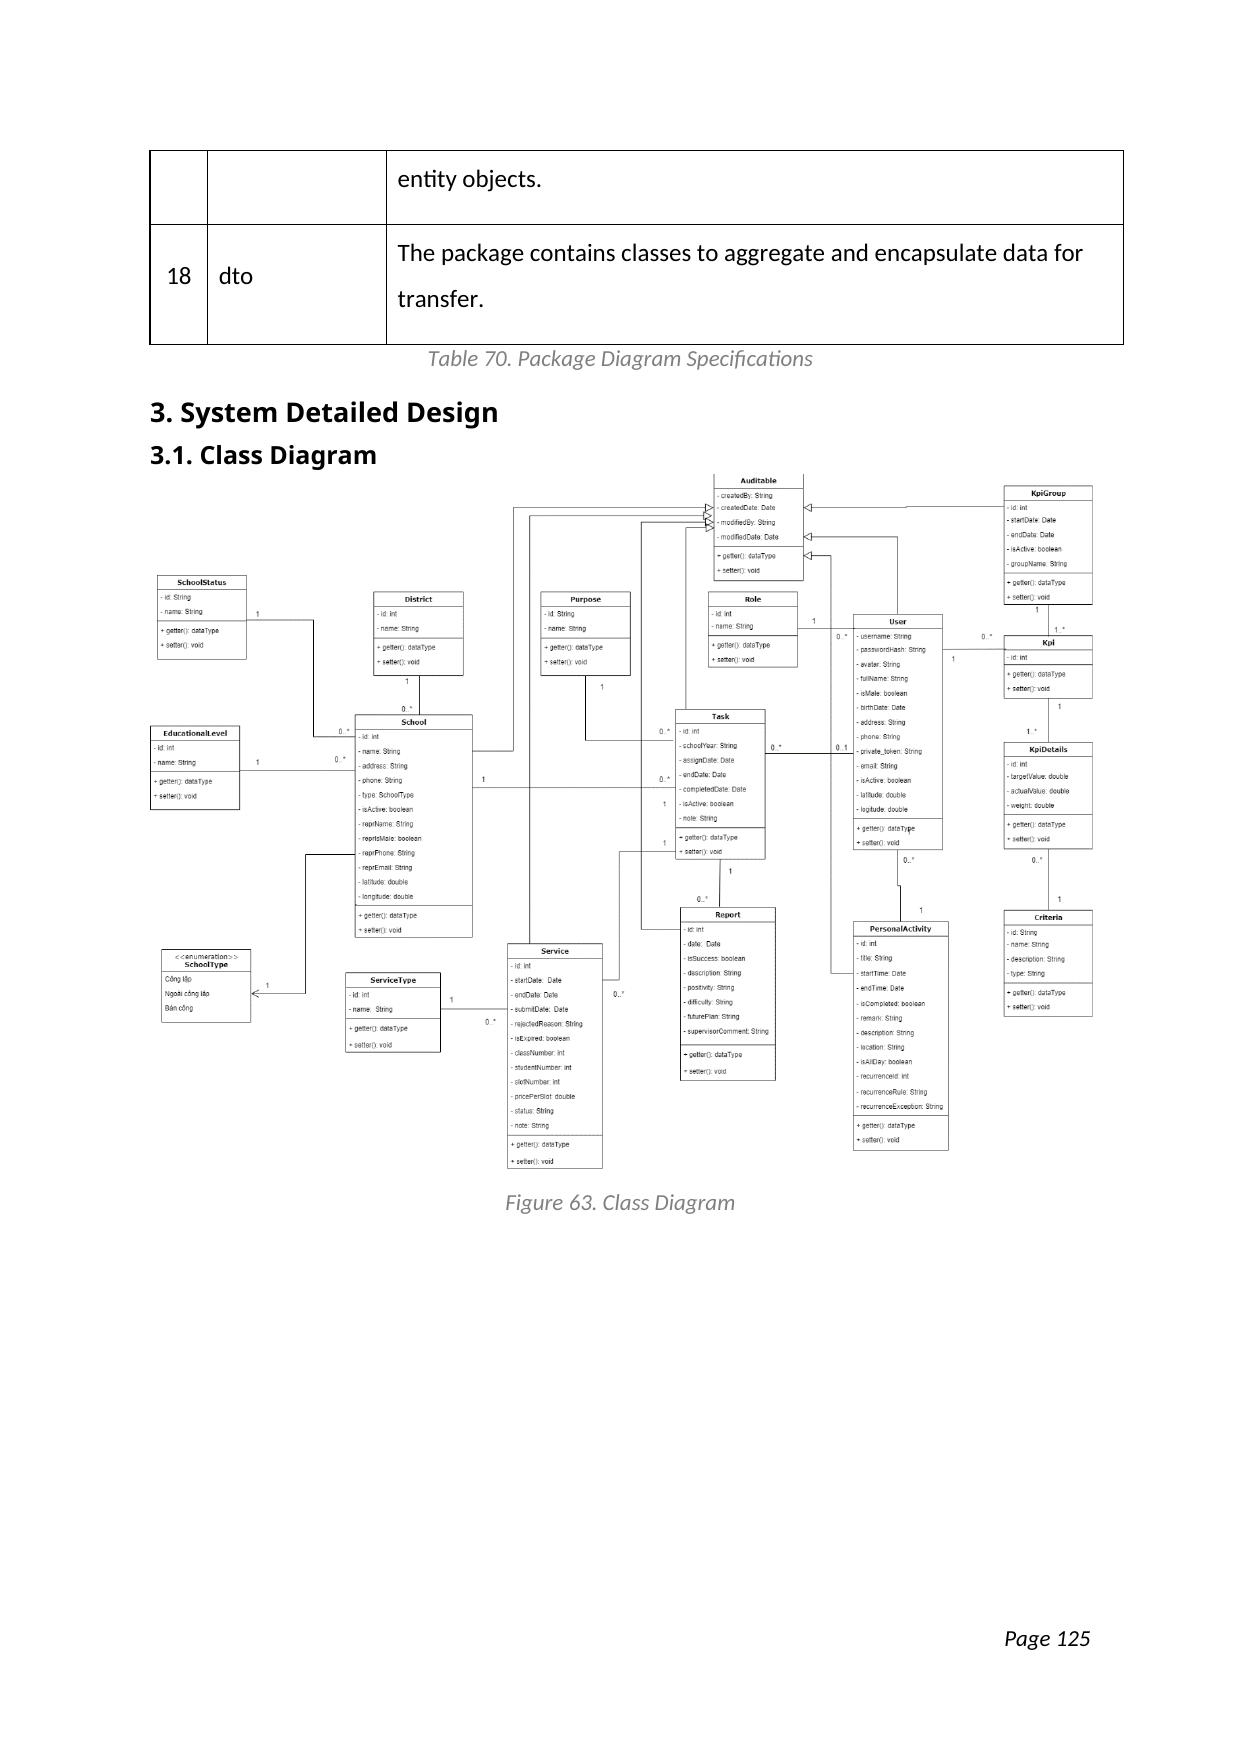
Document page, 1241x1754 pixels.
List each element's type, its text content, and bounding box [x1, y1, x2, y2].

text Figure 63. Class Diagram [150, 1188, 1093, 1217]
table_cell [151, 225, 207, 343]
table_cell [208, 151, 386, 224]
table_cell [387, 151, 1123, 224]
subtitle 3.1. Class Diagram [150, 437, 1093, 471]
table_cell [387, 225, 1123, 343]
text Table 70. Package Diagram Specifications [150, 345, 1093, 372]
subtitle 3. System Detailed Design [150, 393, 1093, 430]
picture [150, 474, 1093, 1170]
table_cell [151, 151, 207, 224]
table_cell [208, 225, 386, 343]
